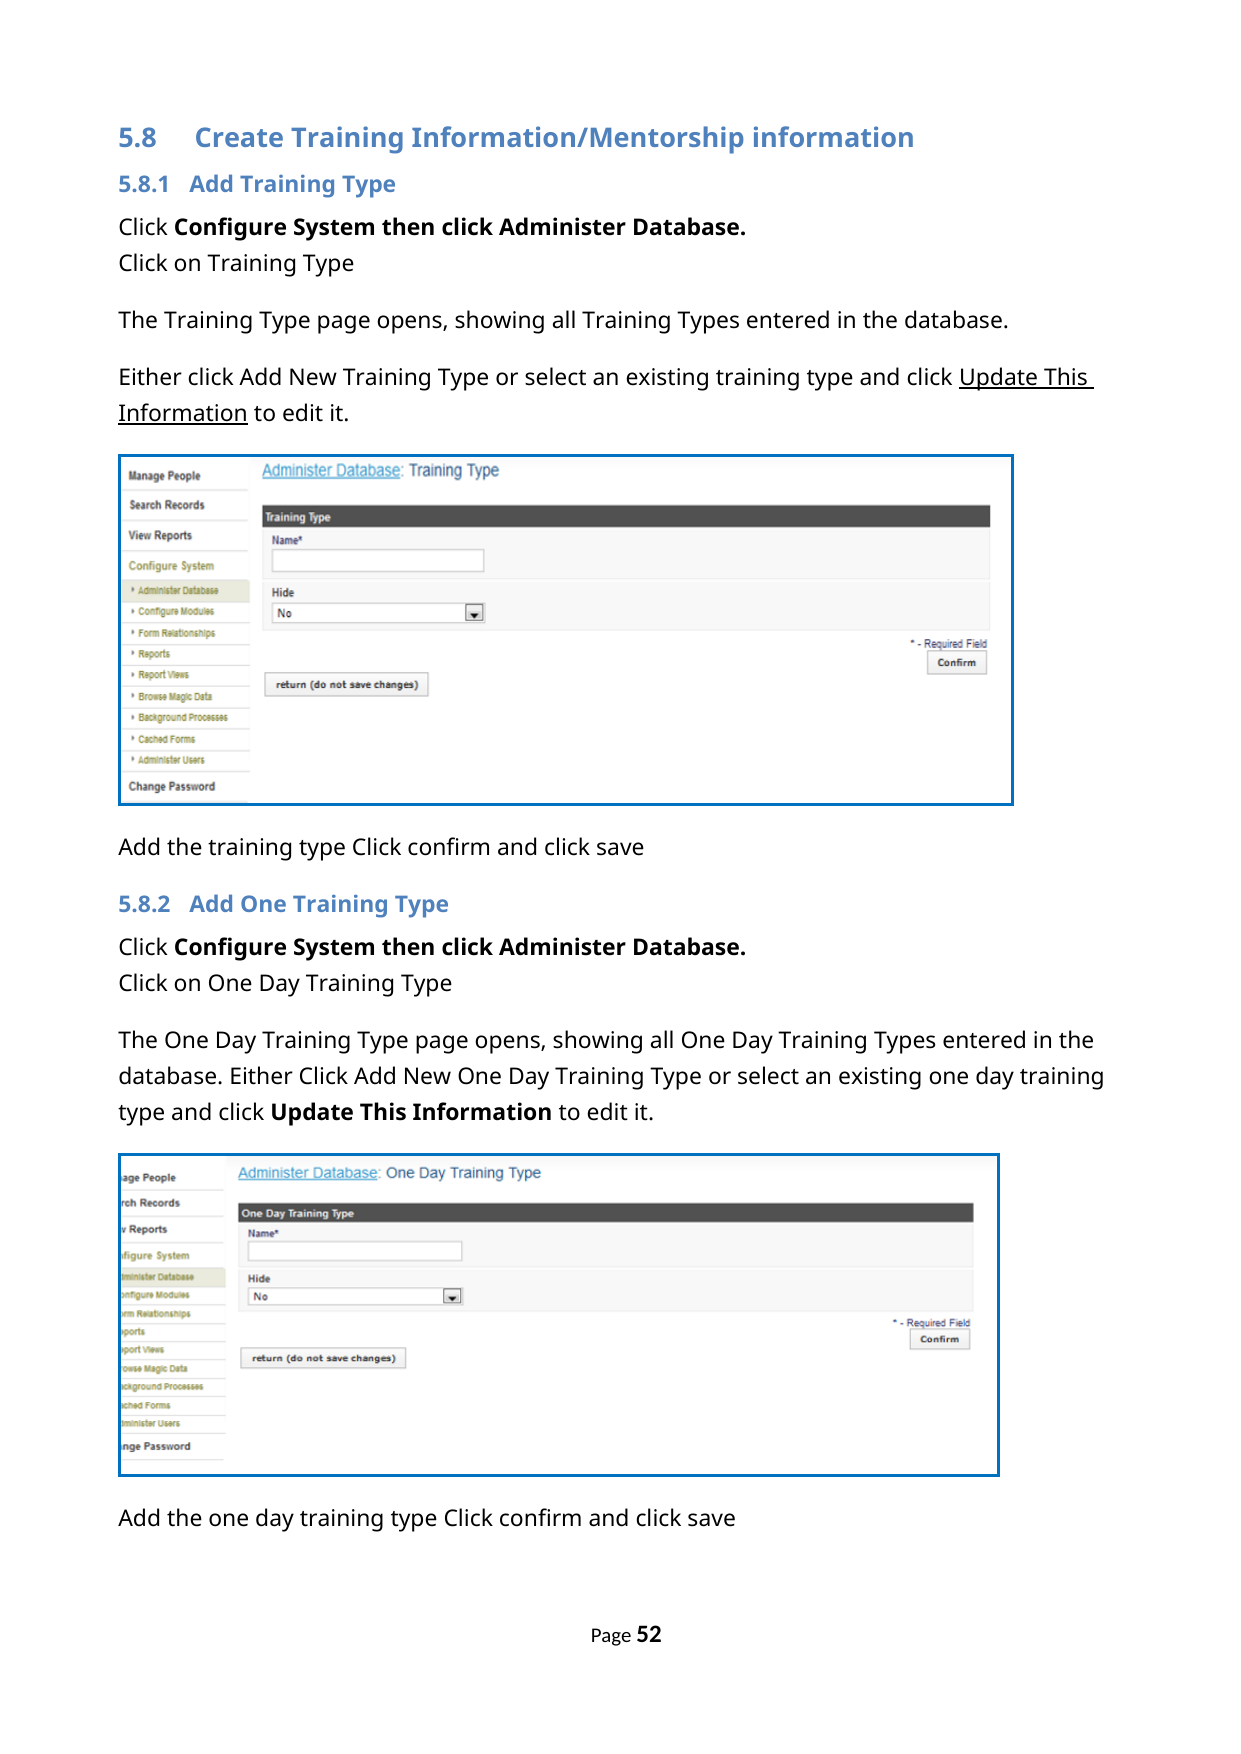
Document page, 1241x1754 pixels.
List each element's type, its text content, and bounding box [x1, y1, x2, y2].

text The One Day Training Type page opens, showing all One Day Training Types entered in the database. Either Click Add New One Day Training Type or select an existing one day training type and click Update This Information to edit it. [118, 1024, 1134, 1127]
subtitle Create Training Information/Mentorship information [118, 118, 1134, 155]
picture [121, 457, 1011, 803]
text Either click Add New Training Type or select an existing training type and click Update This Information to edit it. [118, 361, 1134, 428]
text Click Configure System then click Administer Database. Click on Training Type [118, 211, 1134, 278]
subtitle Add Training Type [118, 167, 1134, 199]
text Add the one day training type Click confirm and click save [118, 1502, 1134, 1533]
picture [121, 1156, 997, 1474]
text Click Configure System then click Administer Database. Click on One Day Training Type [118, 931, 1134, 998]
subtitle Add One Training Type [118, 888, 1134, 919]
text Add the training type Click confirm and click save [118, 831, 1134, 862]
text The Training Type page opens, showing all Training Types entered in the database. [118, 304, 1134, 335]
